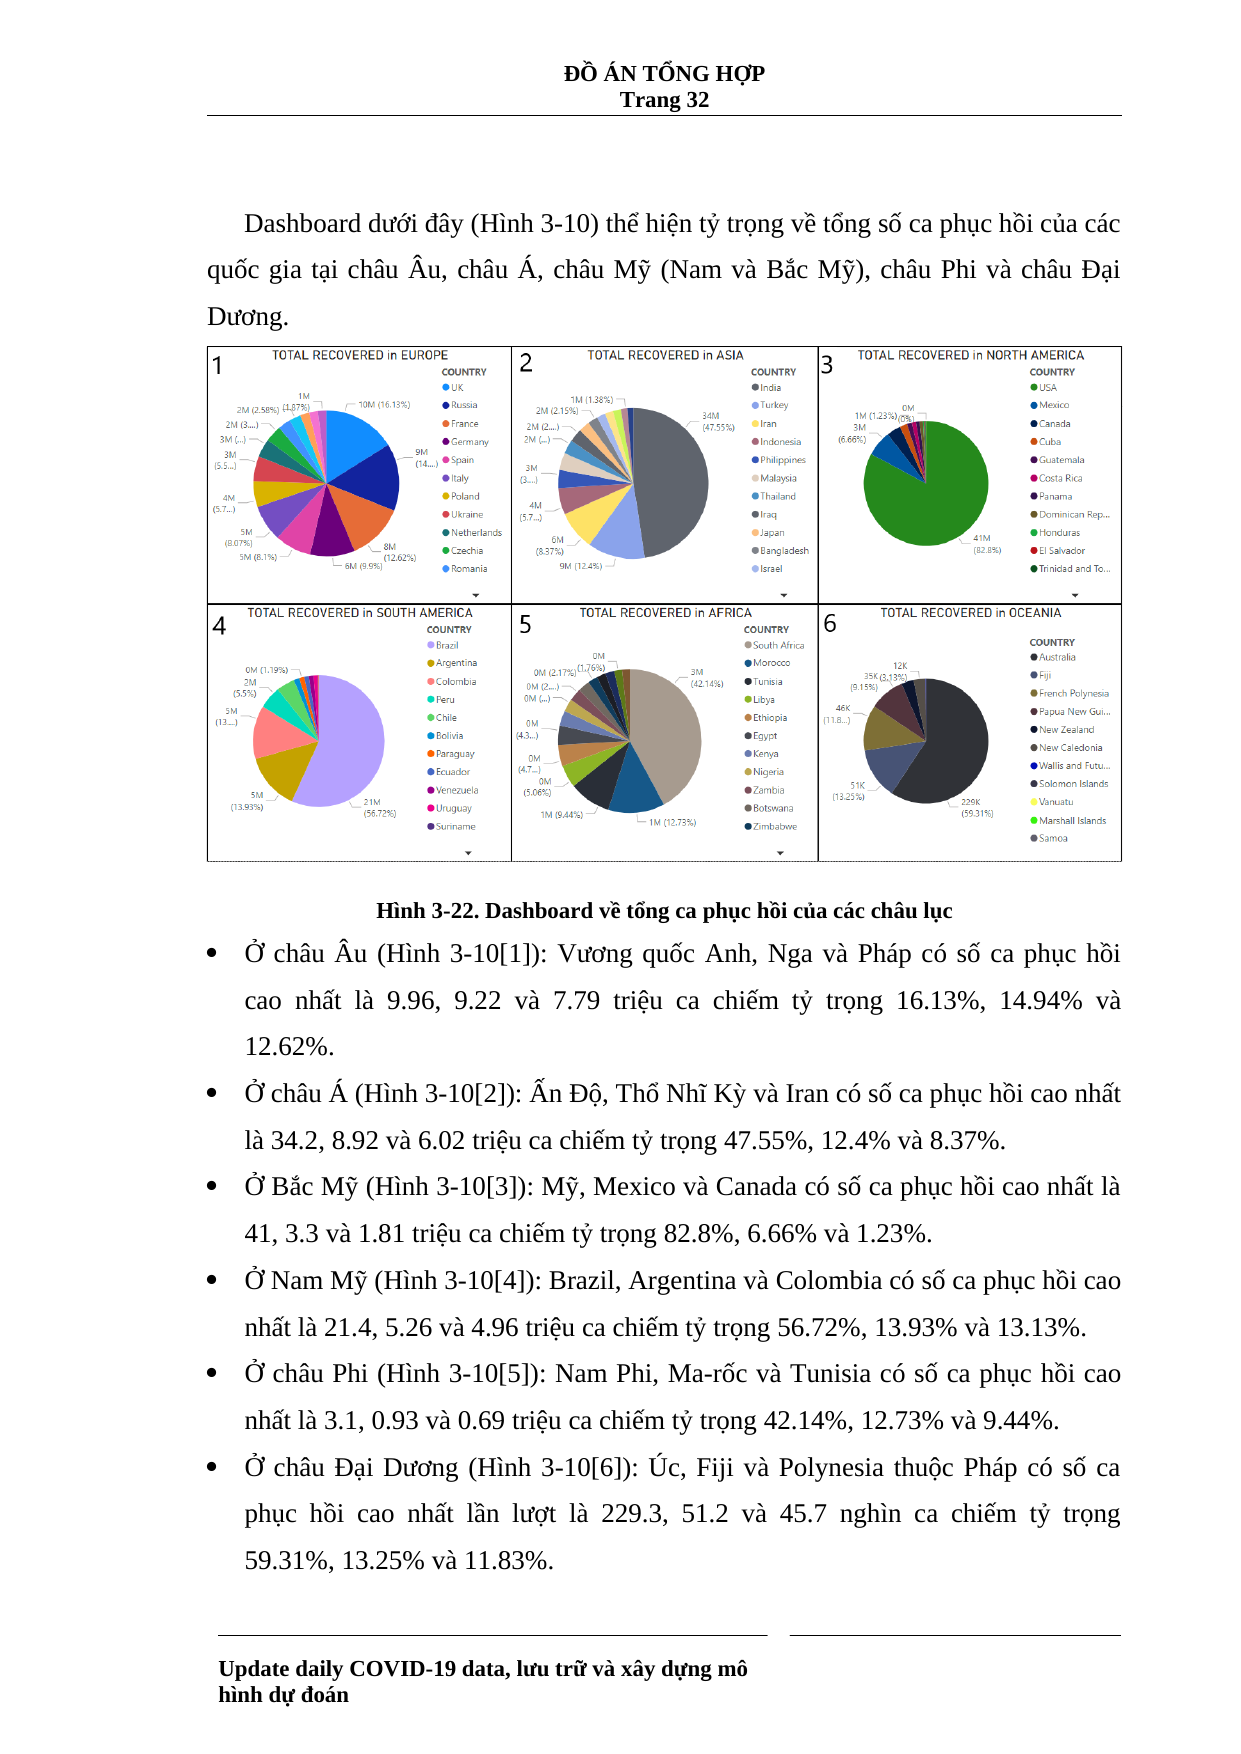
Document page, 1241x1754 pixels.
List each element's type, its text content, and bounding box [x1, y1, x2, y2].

list Ở Bắc Mỹ (Hình 3-10[3]): Mỹ, Mexico và Canada có số ca phục hồi cao nhất là 41, 3.3 và 1.81 triệu ca chiếm tỷ trọng 82.8%, 6.66% và 1.23%. [207, 1171, 1122, 1248]
picture [206, 346, 1123, 862]
list Ở châu Á (Hình 3-10[2]): Ấn Độ, Thổ Nhĩ Kỳ và Iran có số ca phục hồi cao nhất là 34.2, 8.92 và 6.02 triệu ca chiếm tỷ trọng 47.55%, 12.4% và 8.37%. [207, 1077, 1122, 1155]
text Hình 3-10. Dashboard về tổng ca phục hồi của các châu lục [207, 897, 1122, 924]
list Ở châu Phi (Hình 3-10[5]): Nam Phi, Ma-rốc và Tunisia có số ca phục hồi cao nhất là 3.1, 0.93 và 0.69 triệu ca chiếm tỷ trọng 42.14%, 12.73% và 9.44%. [207, 1357, 1122, 1435]
list Ở châu Đại Dương (Hình 3-10[6]): Úc, Fiji và Polynesia thuộc Pháp có số ca phục hồi cao nhất lần lượt là 229.3, 51.2 và 45.7 nghìn ca chiếm tỷ trọng 59.31%, 13.25% và 11.83%. [207, 1451, 1122, 1575]
list Ở châu Âu (Hình 3-10[1]): Vương quốc Anh, Nga và Pháp có số ca phục hồi cao nhất là 9.96, 9.22 và 7.79 triệu ca chiếm tỷ trọng 16.13%, 14.94% và 12.62%. [207, 937, 1122, 1062]
text Dashboard dưới đây (Hình 3-10) thể hiện tỷ trọng về tổng số ca phục hồi của các quốc gia tại châu Âu, châu Á, châu Mỹ (Nam và Bắc Mỹ), châu Phi và châu Đại Dương. [207, 207, 1122, 331]
list Ở Nam Mỹ (Hình 3-10[4]): Brazil, Argentina và Colombia có số ca phục hồi cao nhất là 21.4, 5.26 và 4.96 triệu ca chiếm tỷ trọng 56.72%, 13.93% và 13.13%. [207, 1264, 1122, 1342]
